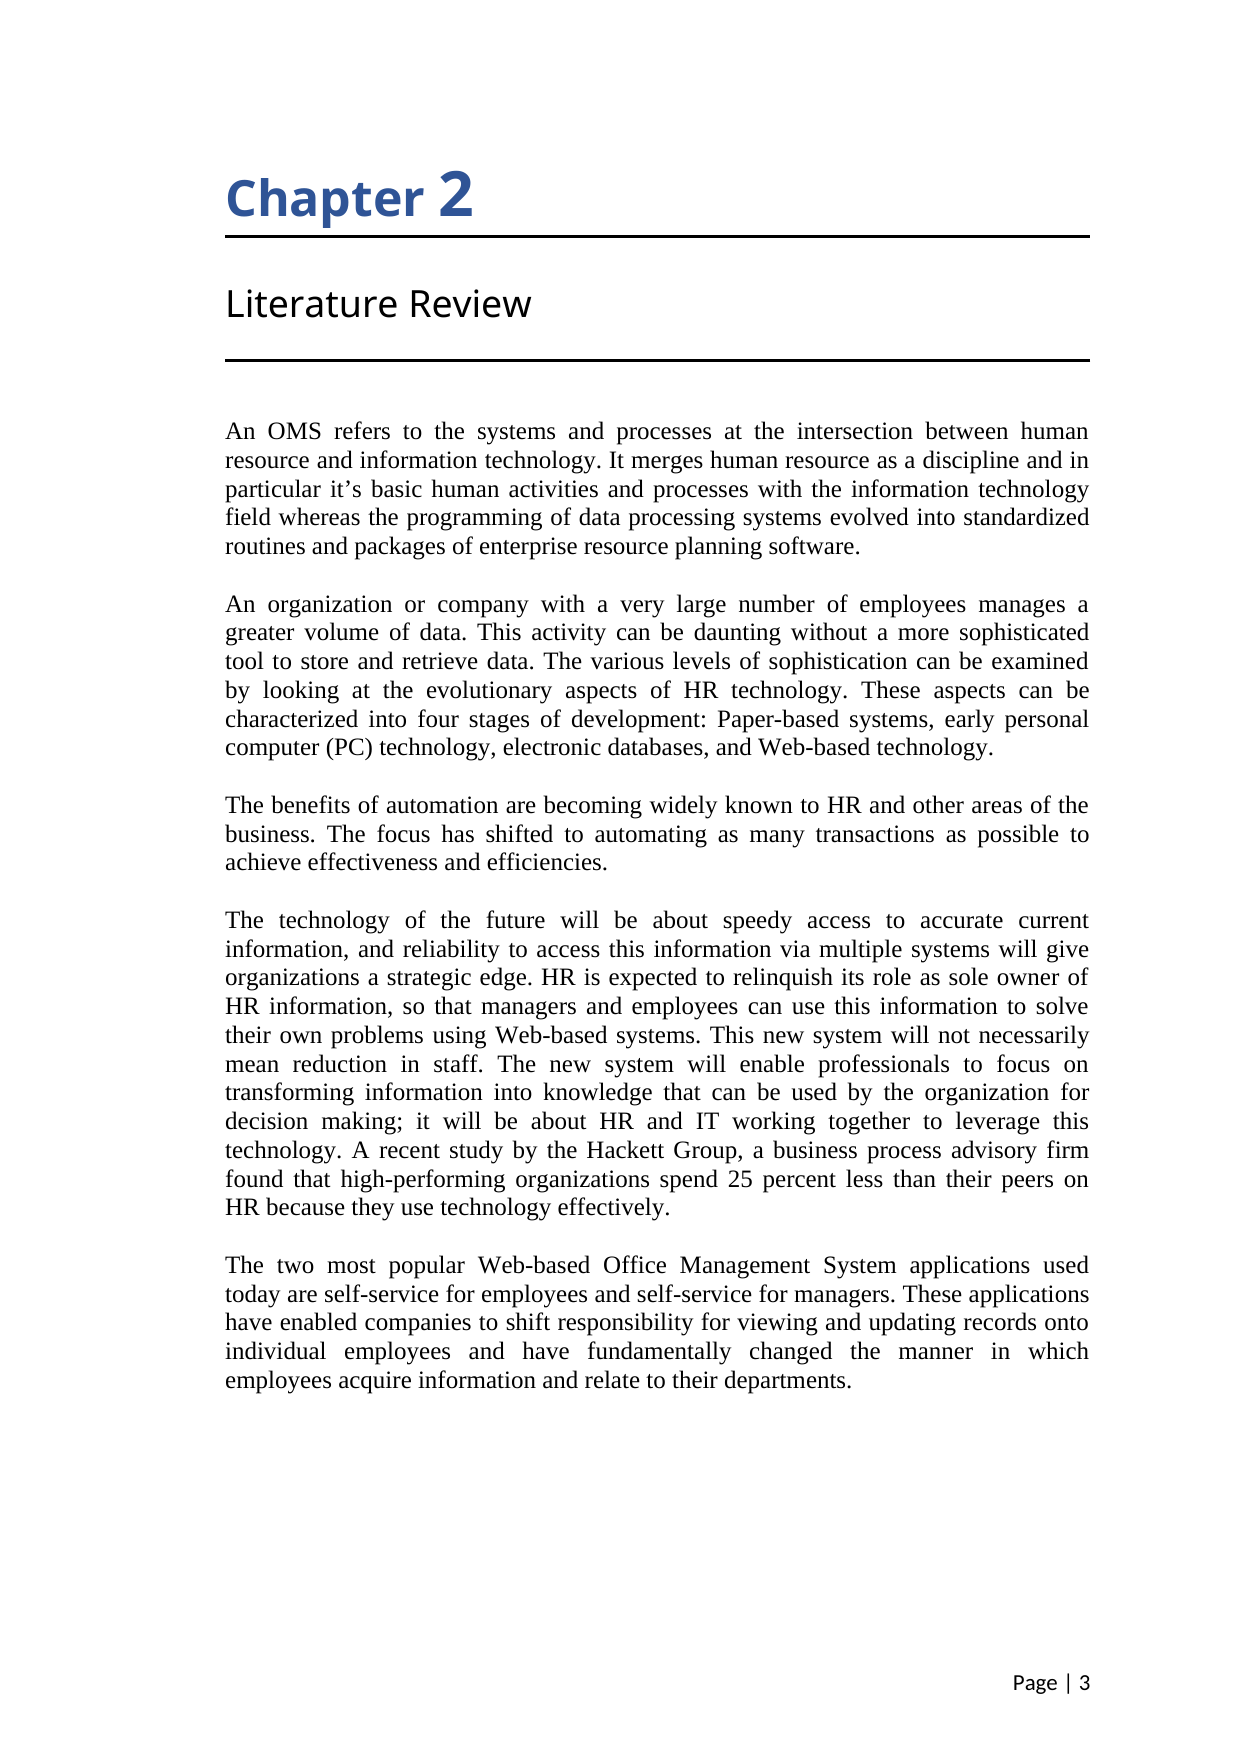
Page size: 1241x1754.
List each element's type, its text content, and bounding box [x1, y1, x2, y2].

text The benefits of automation are becoming widely known to HR and other areas of the business. The focus has shifted to automating as many transactions as possible to achieve effectiveness and efficiencies. [225, 790, 1090, 876]
text The technology of the future will be about speedy access to accurate current information, and reliability to access this information via multiple systems will give organizations a strategic edge. HR is expected to relinquish its role as sole owner of HR information, so that managers and employees can use this information to solve their own problems using Web-based systems. This new system will not necessarily mean reduction in staff. The new system will enable professionals to focus on transforming information into knowledge that can be used by the organization for decision making; it will be about HR and IT working together to leverage this technology. A recent study by the Hackett Group, a business process advisory firm found that high-performing organizations spend 25 percent less than their peers on HR because they use technology effectively. [225, 905, 1090, 1221]
text The two most popular Web-based Office Management System applications used today are self-service for employees and self-service for managers. These applications have enabled companies to shift responsibility for viewing and updating records onto individual employees and have fundamentally changed the manner in which employees acquire information and relate to their departments. [225, 1250, 1090, 1394]
text Chapter 2 [225, 150, 1090, 235]
text An organization or company with a very large number of employees manages a greater volume of data. This activity can be daunting without a more sophisticated tool to store and retrieve data. The various levels of sophistication can be examined by looking at the evolutionary aspects of HR technology. These aspects can be characterized into four stages of development: Paper-based systems, early personal computer (PC) technology, electronic databases, and Web-based technology. [225, 589, 1090, 761]
text Literature Review [225, 238, 1090, 328]
text An OMS refers to the systems and processes at the intersection between human resource and information technology. It merges human resource as a discipline and in particular it’s basic human activities and processes with the information technology field whereas the programming of data processing systems evolved into standardized routines and packages of enterprise resource planning software. [225, 416, 1090, 560]
